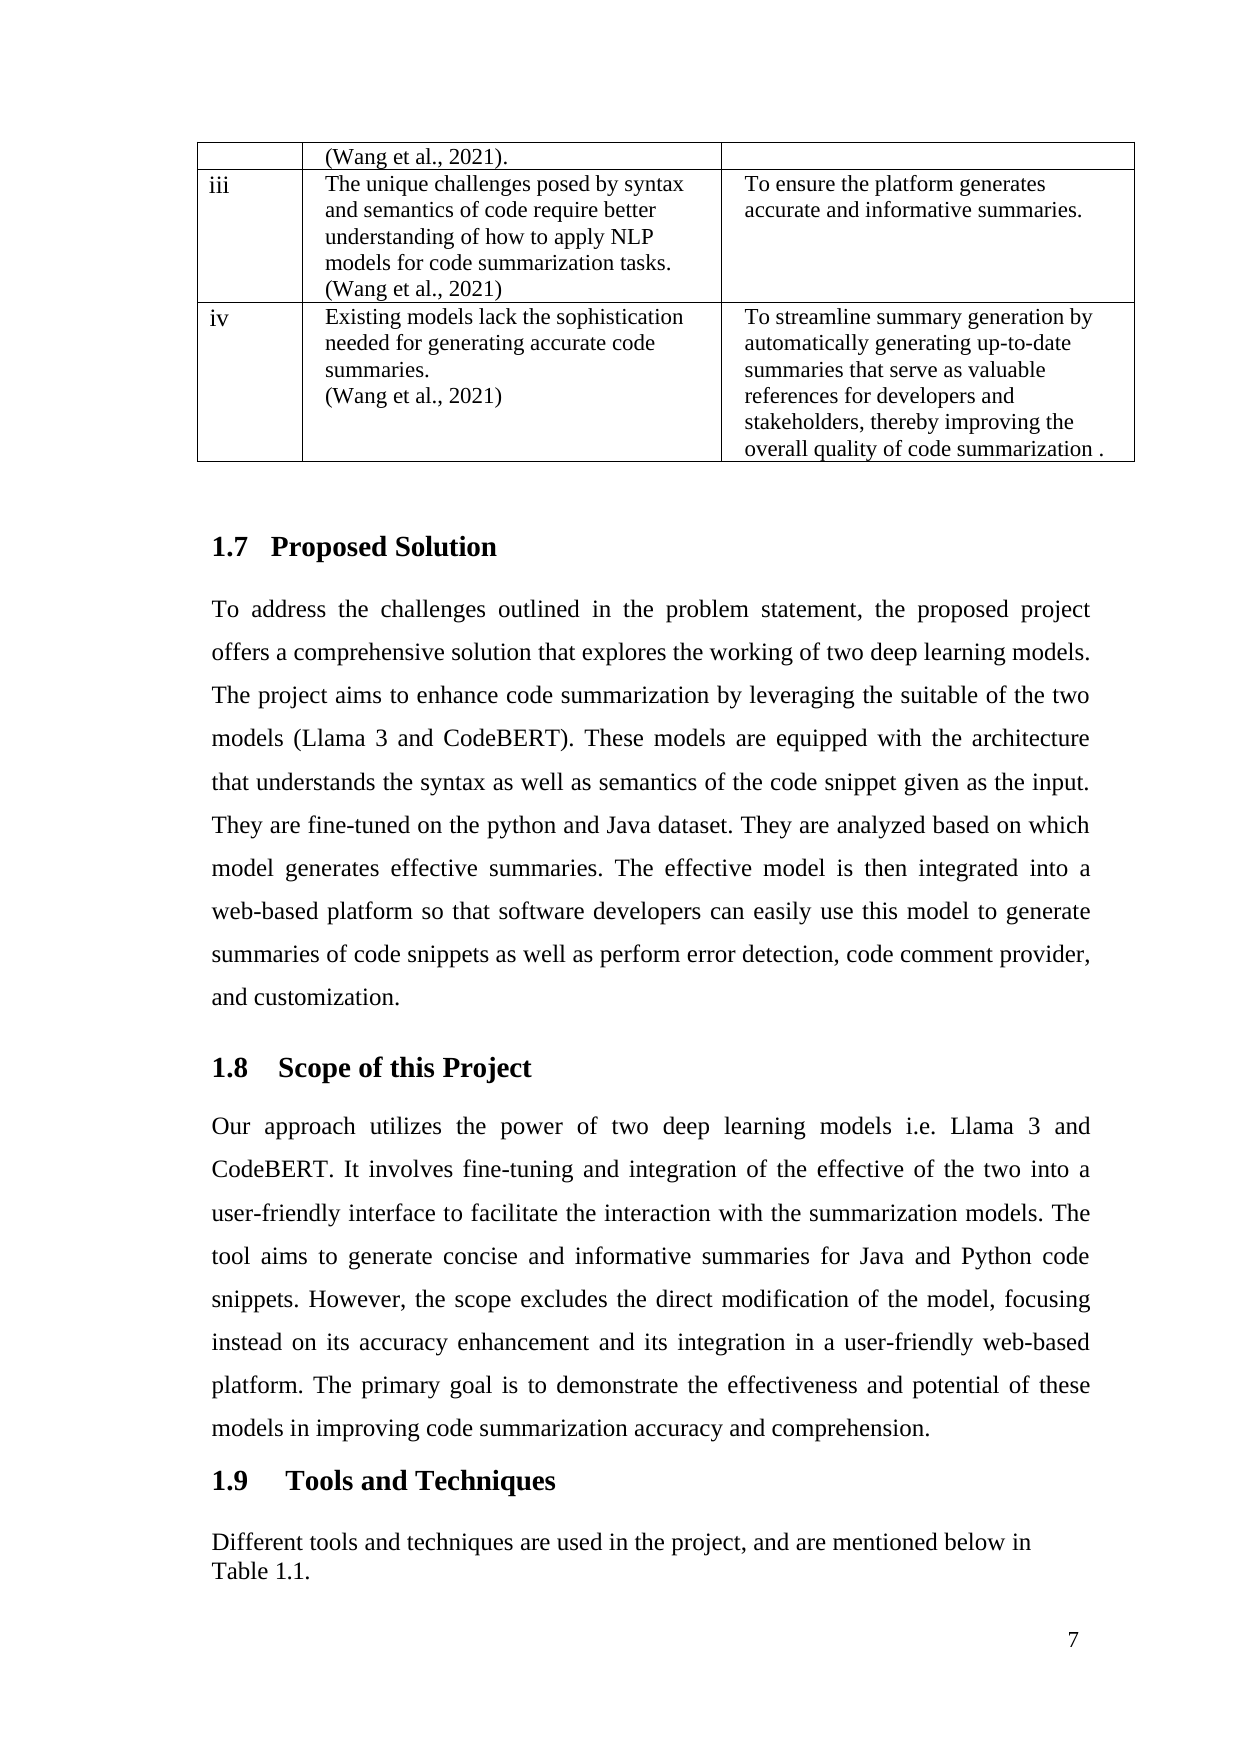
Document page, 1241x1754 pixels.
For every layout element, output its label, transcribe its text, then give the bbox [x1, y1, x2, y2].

text Different tools and techniques are used in the project, and are mentioned below in Table 1.1. [211, 1527, 1091, 1585]
table_cell iii [198, 170, 302, 302]
table_cell To ensure the platform generates accurate and informative summaries. [722, 170, 1134, 302]
table_cell iv [198, 303, 302, 461]
subtitle Proposed Solution [211, 529, 1153, 563]
text Our approach utilizes the power of two deep learning models i.e. Llama 3 and CodeBERT. It involves fine-tuning and integration of the effective of the two into a user-friendly interface to facilitate the interaction with the summarization models. The tool aims to generate concise and informative summaries for Java and Python code snippets. However, the scope excludes the direct modification of the model, focusing instead on its accuracy enhancement and its integration in a user-friendly web-based platform. The primary goal is to demonstrate the effectiveness and potential of these models in improving code summarization accuracy and comprehension. [211, 1111, 1091, 1442]
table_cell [303, 143, 721, 169]
table_cell To streamline summary generation by automatically generating up-to-date summaries that serve as valuable references for developers and stakeholders, thereby improving the overall quality of code summarization . [722, 303, 1134, 461]
subtitle Tools and Techniques [211, 1463, 1153, 1496]
table_cell ii [198, 143, 302, 169]
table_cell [722, 143, 1134, 169]
text To address the challenges outlined in the problem statement, the proposed project offers a comprehensive solution that explores the working of two deep learning models. The project aims to enhance code summarization by leveraging the suitable of the two models (Llama 3 and CodeBERT). These models are equipped with the architecture that understands the syntax as well as semantics of the code snippet given as the input. They are fine-tuned on the python and Java dataset. They are analyzed based on which model generates effective summaries. The effective model is then integrated into a web-based platform so that software developers can easily use this model to generate summaries of code snippets as well as perform error detection, code comment provider, and customization. [211, 594, 1091, 1011]
table_cell The unique challenges posed by syntax and semantics of code require better understanding of how to apply NLP models for code summarization tasks. (Wang et al., 2021) [303, 170, 721, 302]
subtitle Scope of this Project [211, 1050, 1153, 1084]
table_cell Existing models lack the sophistication needed for generating accurate code summaries. (Wang et al., 2021) [303, 303, 721, 461]
